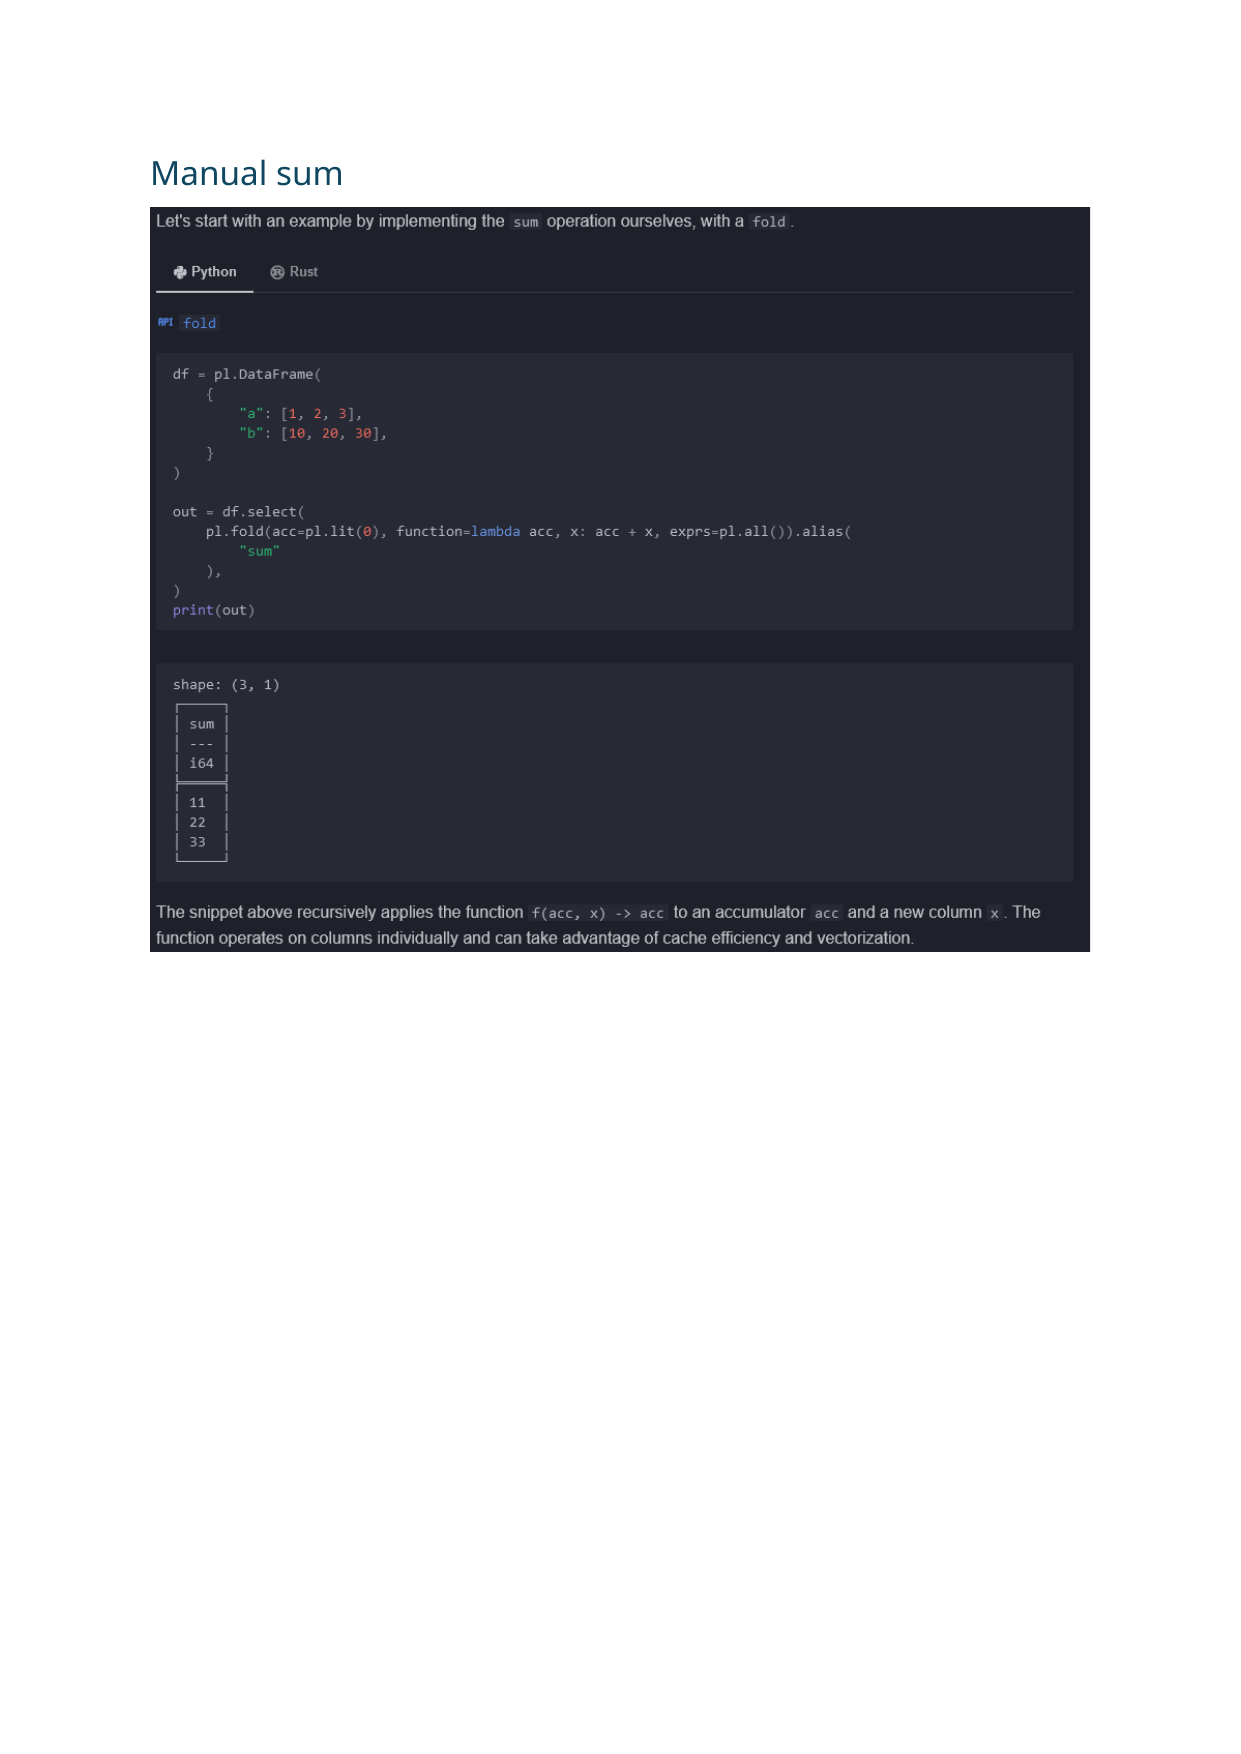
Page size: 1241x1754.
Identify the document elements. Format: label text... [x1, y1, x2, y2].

picture [150, 207, 1091, 952]
subtitle Manual sum [150, 150, 1090, 195]
